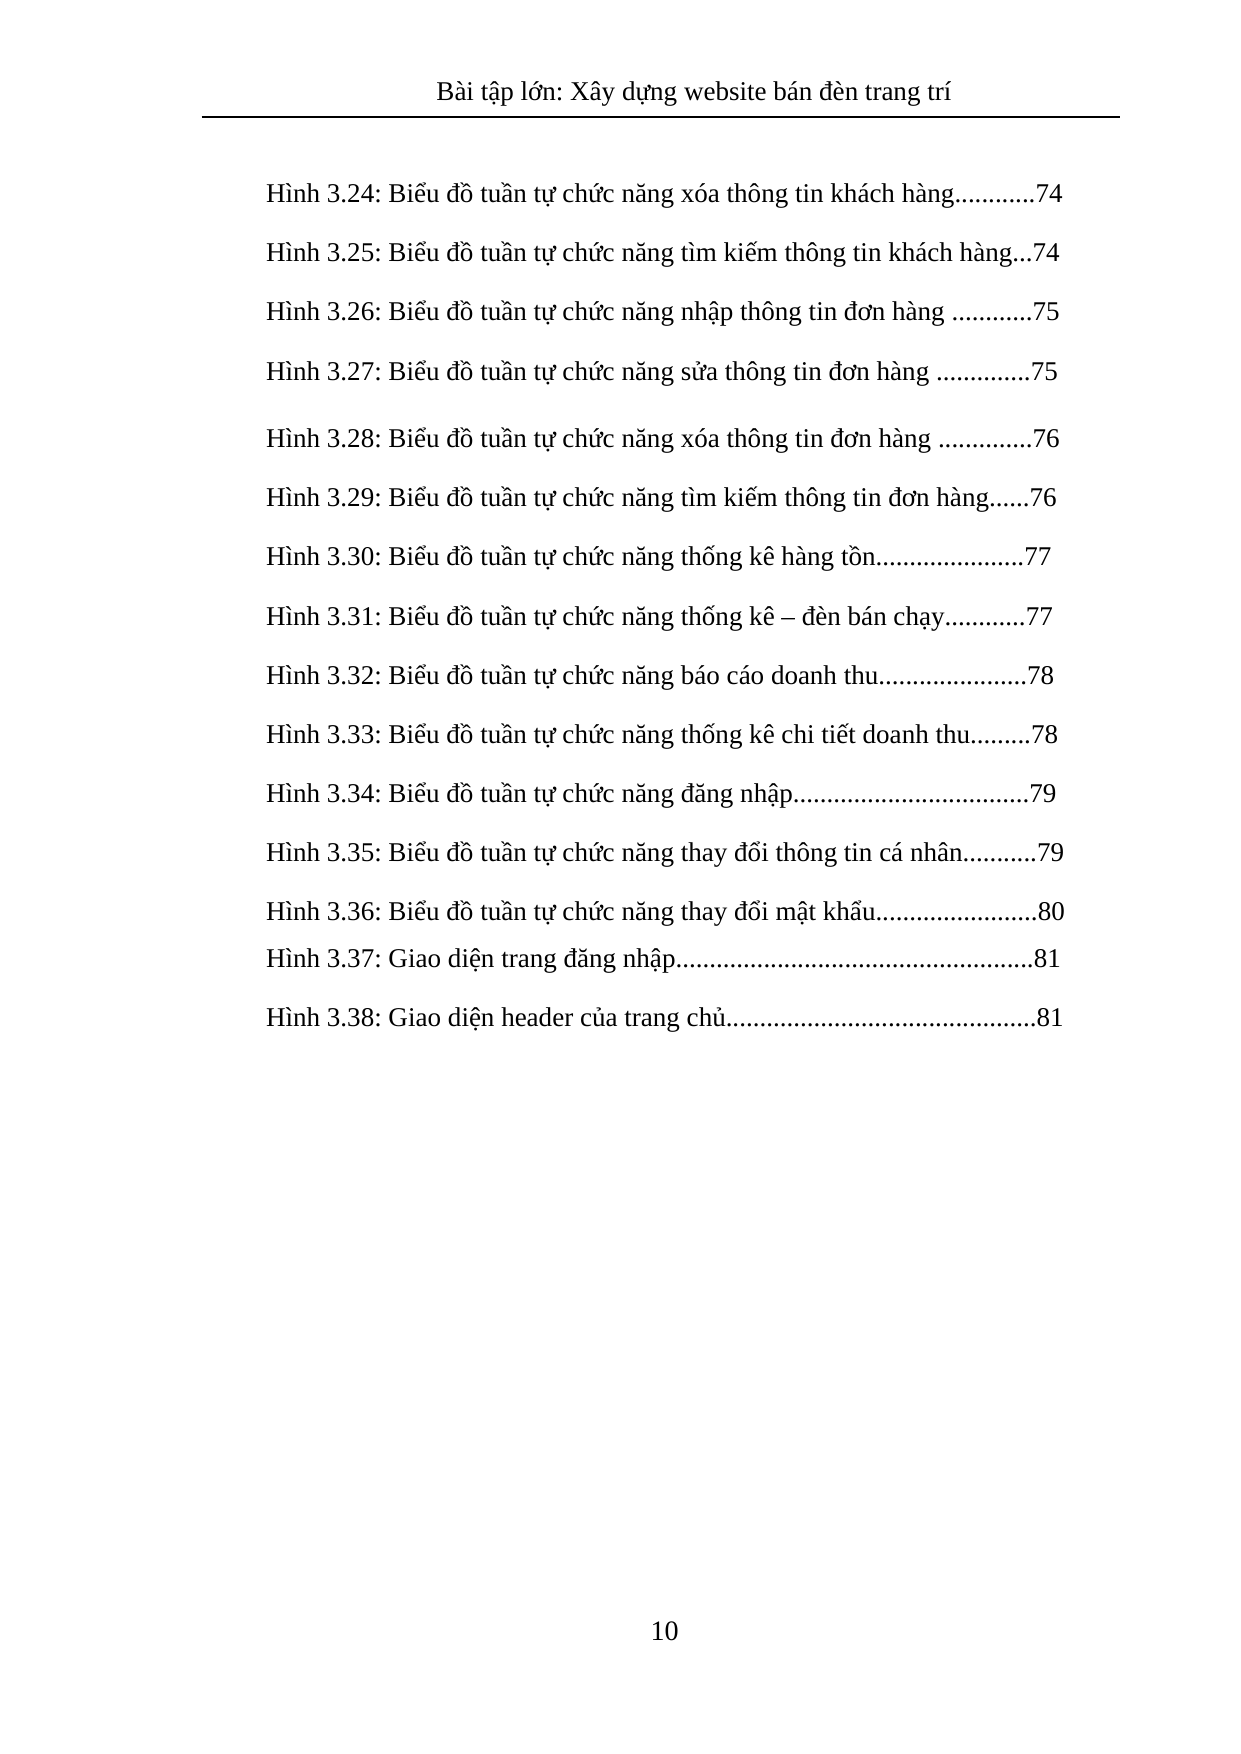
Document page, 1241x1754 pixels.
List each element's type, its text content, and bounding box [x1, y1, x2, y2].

text Hình 3.31: Biểu đồ tuần tự chức năng thống kê – đèn bán chạy............77 [207, 600, 1122, 631]
text Hình 3.29: Biểu đồ tuần tự chức năng tìm kiếm thông tin đơn hàng......76 [207, 481, 1122, 512]
text Hình 3.26: Biểu đồ tuần tự chức năng nhập thông tin đơn hàng ............75 [207, 296, 1122, 327]
text Hình 3.33: Biểu đồ tuần tự chức năng thống kê chi tiết doanh thu.........78 [207, 718, 1122, 749]
text Hình 3.24: Biểu đồ tuần tự chức năng xóa thông tin khách hàng............74 [207, 177, 1122, 208]
text Hình 3.27: Biểu đồ tuần tự chức năng sửa thông tin đơn hàng ..............75 [207, 355, 1122, 386]
text Hình 3.38: Giao diện header của trang chủ..............................................81 [207, 1001, 1122, 1032]
text Hình 3.36: Biểu đồ tuần tự chức năng thay đổi mật khẩu........................80 [207, 896, 1122, 927]
text Hình 3.25: Biểu đồ tuần tự chức năng tìm kiếm thông tin khách hàng...74 [207, 236, 1122, 267]
text Hình 3.28: Biểu đồ tuần tự chức năng xóa thông tin đơn hàng ..............76 [207, 422, 1122, 453]
text Hình 3.37: Giao diện trang đăng nhập.....................................................81 [207, 942, 1122, 973]
text Hình 3.30: Biểu đồ tuần tự chức năng thống kê hàng tồn......................77 [207, 541, 1122, 572]
text Hình 3.35: Biểu đồ tuần tự chức năng thay đổi thông tin cá nhân...........79 [207, 836, 1122, 867]
text Hình 3.34: Biểu đồ tuần tự chức năng đăng nhập...................................79 [207, 777, 1122, 808]
text Hình 3.32: Biểu đồ tuần tự chức năng báo cáo doanh thu......................78 [207, 659, 1122, 690]
